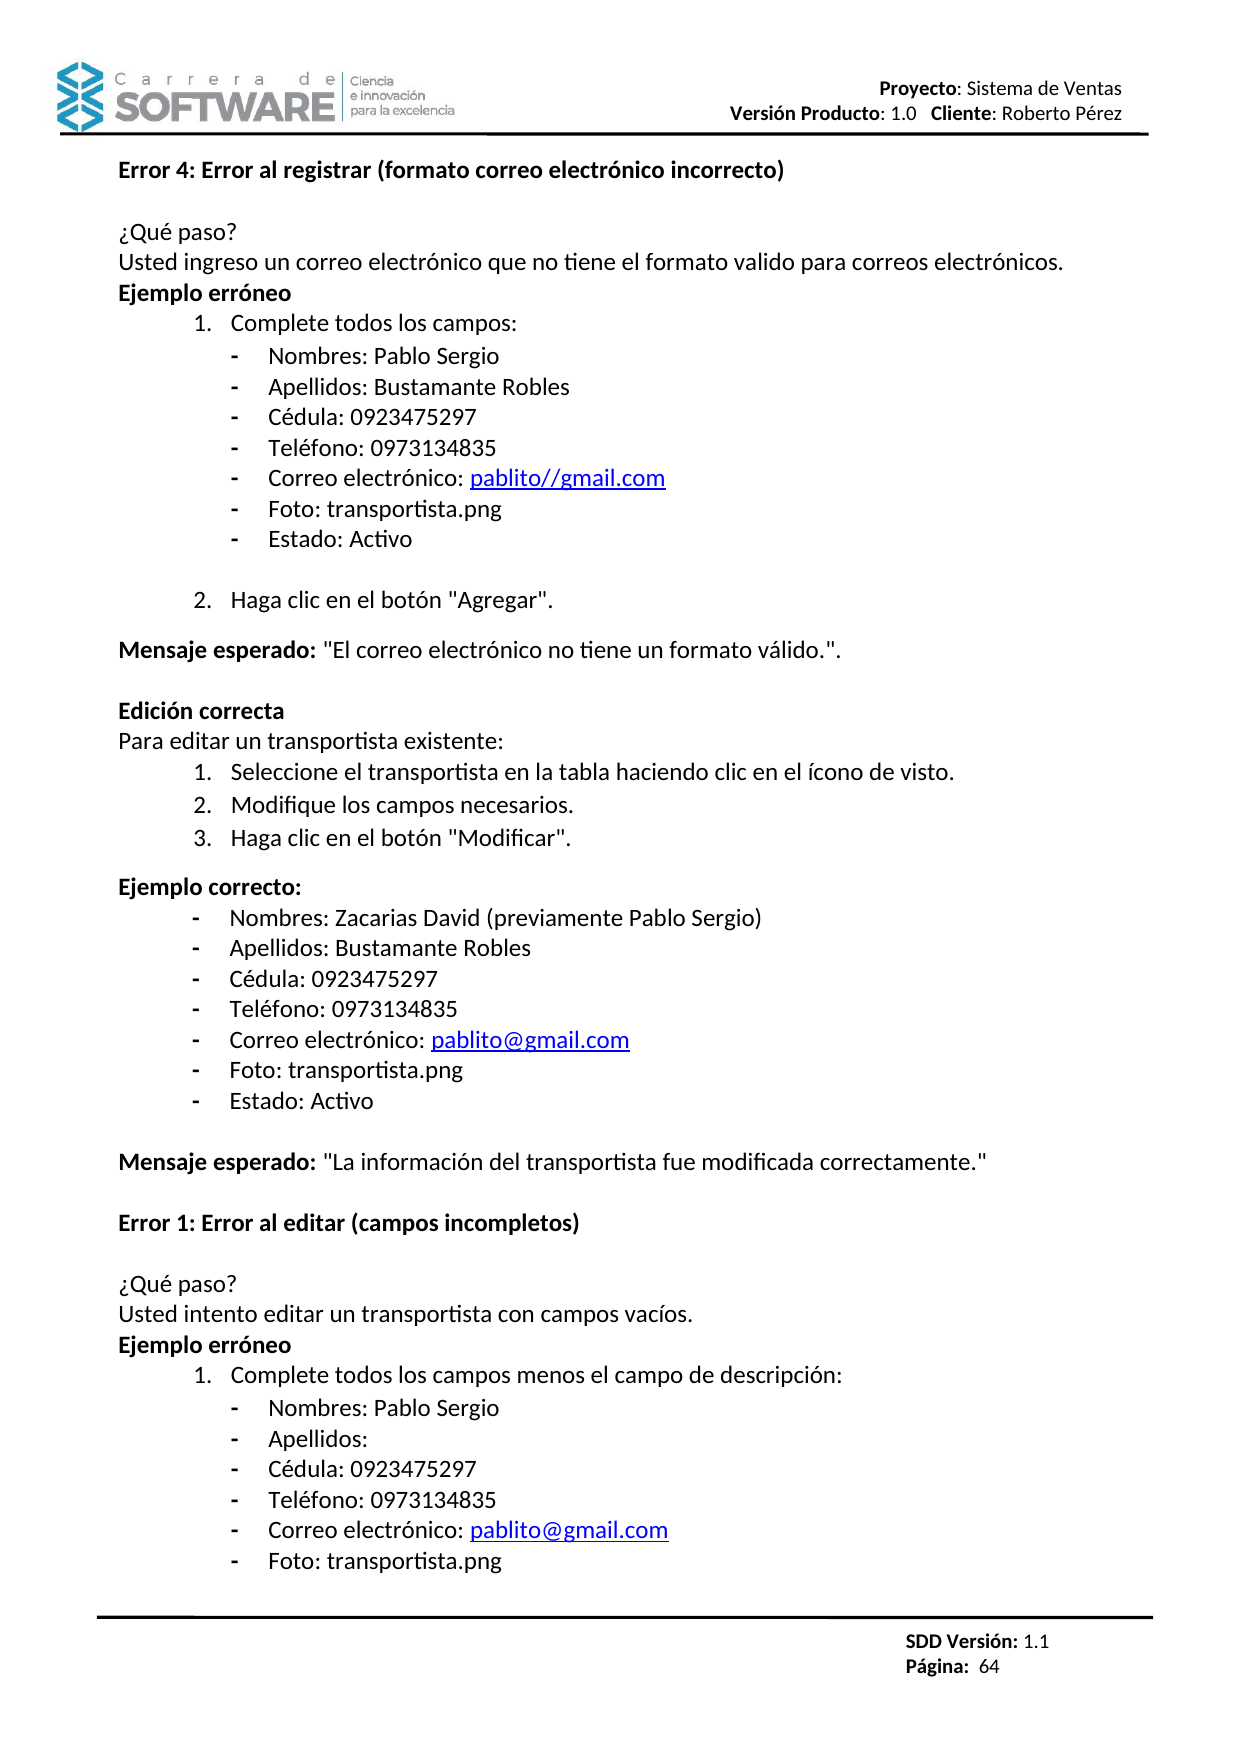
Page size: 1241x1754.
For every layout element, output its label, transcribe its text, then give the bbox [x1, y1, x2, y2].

list Foto: transportista.png [231, 493, 1122, 523]
list Teléfono: 0973134835 [231, 432, 1122, 462]
list Correo electrónico: pablito@gmail.com [231, 1515, 1122, 1545]
list Apellidos: [231, 1423, 1122, 1454]
list Correo electrónico: pablito@gmail.com [192, 1024, 1122, 1054]
text Ejemplo correcto: [118, 871, 1122, 902]
list Cédula: 0923475297 [192, 963, 1122, 993]
list Nombres: Pablo Sergio [231, 340, 1122, 371]
list Modifique los campos necesarios. [193, 789, 1122, 819]
list Teléfono: 0973134835 [231, 1484, 1122, 1515]
list Seleccione el transportista en la tabla haciendo clic en el ícono de visto. [193, 756, 1122, 786]
list Apellidos: Bustamante Robles [192, 932, 1122, 963]
text Mensaje esperado: "La información del transportista fue modificada correctamente." [118, 1146, 1122, 1177]
list Apellidos: Bustamante Robles [231, 371, 1122, 401]
text Error 1: Error al editar (campos incompletos) [118, 1207, 1122, 1238]
text Mensaje esperado: "El correo electrónico no tiene un formato válido.". [118, 634, 1122, 664]
list Haga clic en el botón "Agregar". [193, 584, 1122, 615]
list Complete todos los campos: [193, 307, 1122, 338]
list Cédula: 0923475297 [231, 401, 1122, 432]
text Error 4: Error al registrar (formato correo electrónico incorrecto) [118, 154, 1122, 185]
list Nombres: Zacarias David (previamente Pablo Sergio) [192, 902, 1122, 932]
list Nombres: Pablo Sergio [231, 1393, 1122, 1423]
text Edición correcta [118, 695, 1122, 725]
text Ejemplo erróneo [118, 277, 1122, 307]
list Foto: transportista.png [192, 1054, 1122, 1085]
list Foto: transportista.png [231, 1545, 1122, 1576]
picture [46, 46, 461, 154]
text ¿Qué paso? [118, 216, 1122, 246]
list Estado: Activo [192, 1085, 1122, 1116]
text Para editar un transportista existente: [118, 725, 1122, 756]
list Complete todos los campos menos el campo de descripción: [193, 1360, 1122, 1390]
text Ejemplo erróneo [118, 1329, 1122, 1360]
text ¿Qué paso? [118, 1268, 1122, 1299]
list Cédula: 0923475297 [231, 1454, 1122, 1484]
text Usted ingreso un correo electrónico que no tiene el formato valido para correos electrónicos. [118, 246, 1122, 277]
list Estado: Activo [231, 523, 1122, 554]
list Correo electrónico: pablito//gmail.com [231, 462, 1122, 493]
list Haga clic en el botón "Modificar". [193, 822, 1122, 852]
list Teléfono: 0973134835 [192, 993, 1122, 1024]
text Usted intento editar un transportista con campos vacíos. [118, 1299, 1122, 1329]
